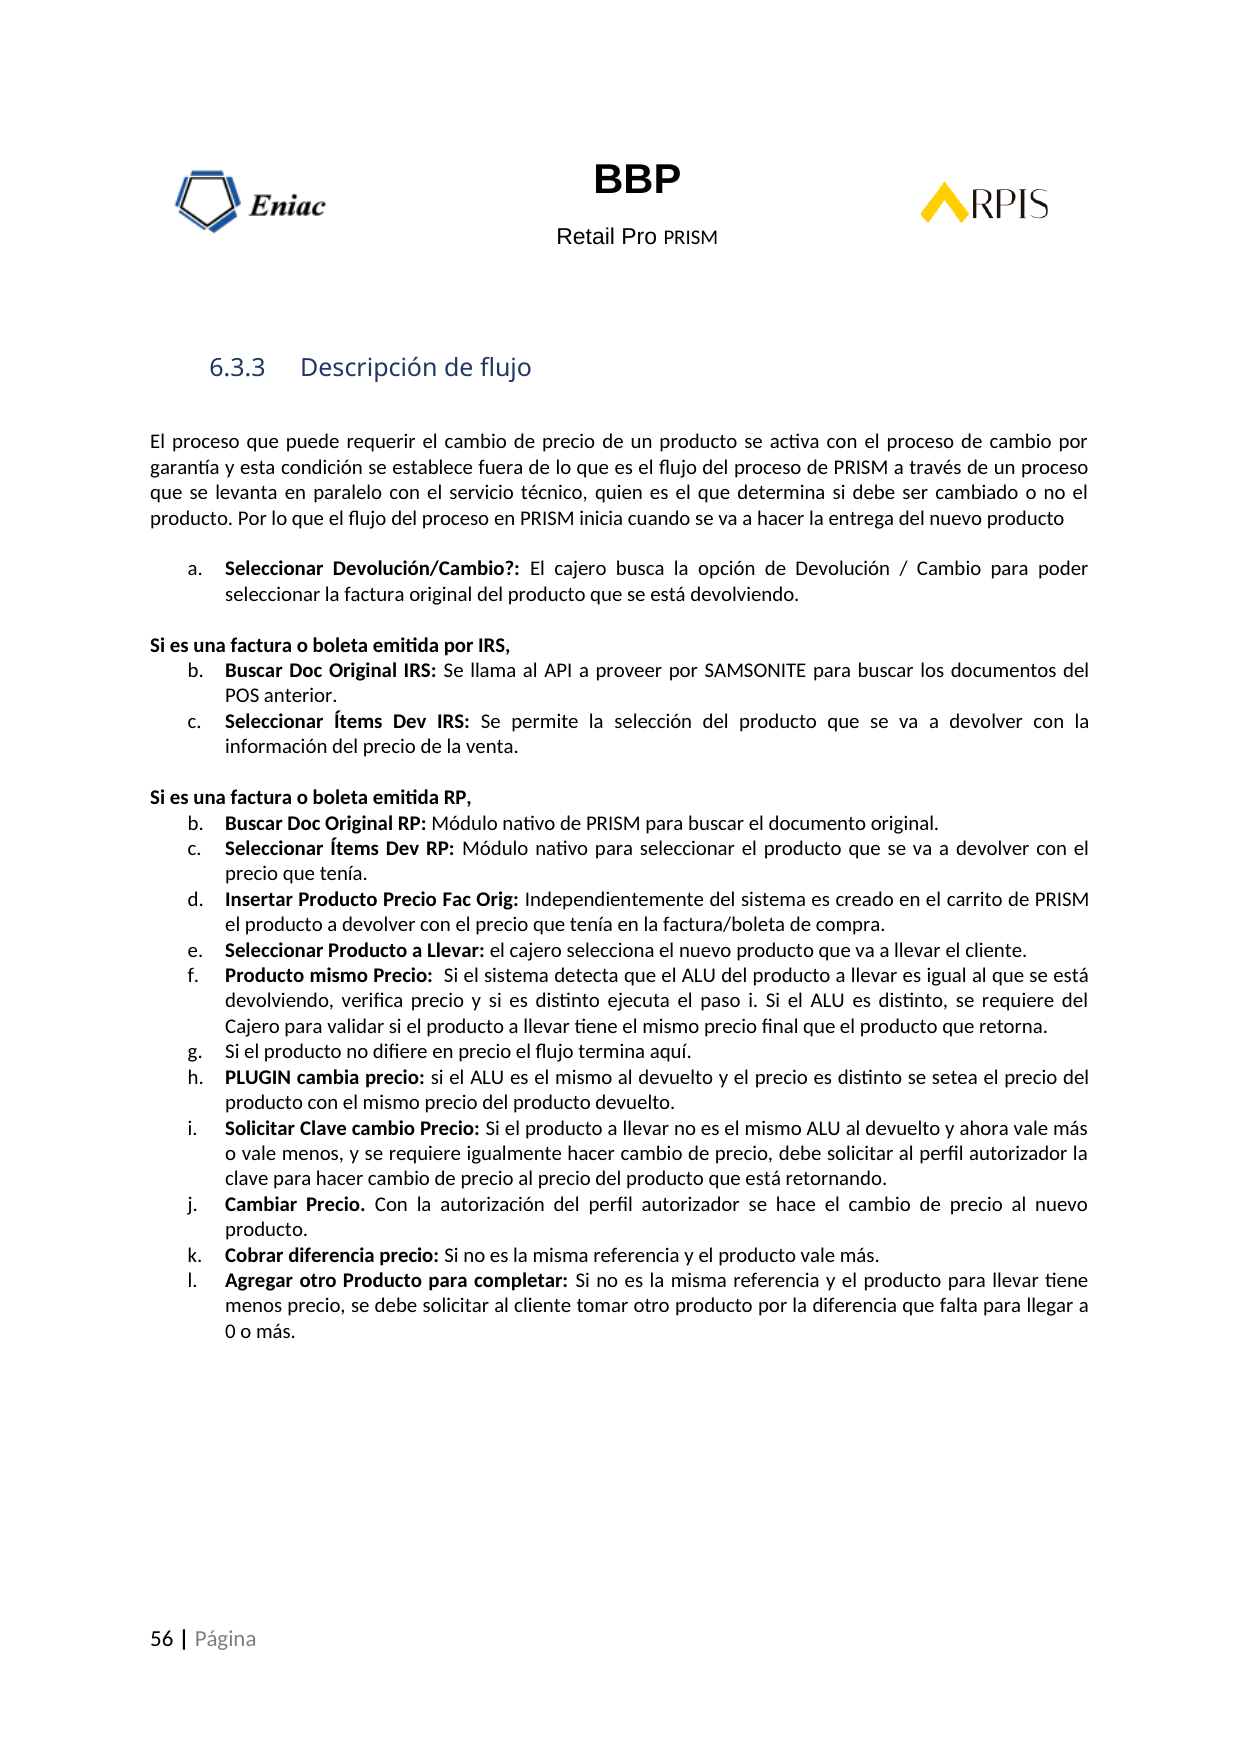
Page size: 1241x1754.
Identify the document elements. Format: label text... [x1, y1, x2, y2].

list Producto mismo Precio: Si el sistema detecta que el ALU del producto a llevar es igual al que se está devolviendo, verifica precio y si es distinto ejecuta el paso i. Si el ALU es distinto, se requiere del Cajero para validar si el producto a llevar tiene el mismo precio final que el producto que retorna. [187, 962, 1090, 1038]
list Solicitar Clave cambio Precio: Si el producto a llevar no es el mismo ALU al devuelto y ahora vale más o vale menos, y se requiere igualmente hacer cambio de precio, debe solicitar al perfil autorizador la clave para hacer cambio de precio al precio del producto que está retornando. [187, 1115, 1090, 1191]
list Cambiar Precio. Con la autorización del perfil autorizador se hace el cambio de precio al nuevo producto. [187, 1191, 1090, 1242]
text El proceso que puede requerir el cambio de precio de un producto se activa con el proceso de cambio por garantía y esta condición se establece fuera de lo que es el flujo del proceso de PRISM a través de un proceso que se levanta en paralelo con el servicio técnico, quien es el que determina si debe ser cambiado o no el producto. Por lo que el flujo del proceso en PRISM inicia cuando se va a hacer la entrega del nuevo producto [150, 428, 1090, 530]
list Insertar Producto Precio Fac Orig: Independientemente del sistema es creado en el carrito de PRISM el producto a devolver con el precio que tenía en la factura/boleta de compra. [187, 886, 1090, 937]
list Si el producto no difiere en precio el flujo termina aquí. [187, 1038, 1090, 1064]
list Seleccionar Devolución/Cambio?: El cajero busca la opción de Devolución / Cambio para poder seleccionar la factura original del producto que se está devolviendo. [187, 556, 1090, 606]
list Seleccionar Ítems Dev RP: Módulo nativo para seleccionar el producto que se va a devolver con el precio que tenía. [187, 835, 1090, 886]
list Agregar otro Producto para completar: Si no es la misma referencia y el producto para llevar tiene menos precio, se debe solicitar al cliente tomar otro producto por la diferencia que falta para llegar a 0 o más. [187, 1267, 1090, 1343]
subtitle Descripción de flujo [209, 350, 1090, 384]
list PLUGIN cambia precio: si el ALU es el mismo al devuelto y el precio es distinto se setea el precio del producto con el mismo precio del producto devuelto. [187, 1064, 1090, 1115]
text Si es una factura o boleta emitida RP, [150, 784, 1090, 810]
picture [920, 180, 1048, 225]
list Buscar Doc Original IRS: Se llama al API a proveer por SAMSONITE para buscar los documentos del POS anterior. [187, 657, 1090, 708]
list Seleccionar Producto a Llevar: el cajero selecciona el nuevo producto que va a llevar el cliente. [187, 937, 1090, 962]
list Buscar Doc Original RP: Módulo nativo de PRISM para buscar el documento original. [187, 810, 1090, 835]
list Seleccionar Ítems Dev IRS: Se permite la selección del producto que se va a devolver con la información del precio de la venta. [187, 708, 1090, 759]
picture [172, 164, 331, 240]
list Cobrar diferencia precio: Si no es la misma referencia y el producto vale más. [187, 1242, 1090, 1267]
text Si es una factura o boleta emitida por IRS, [150, 632, 1090, 657]
